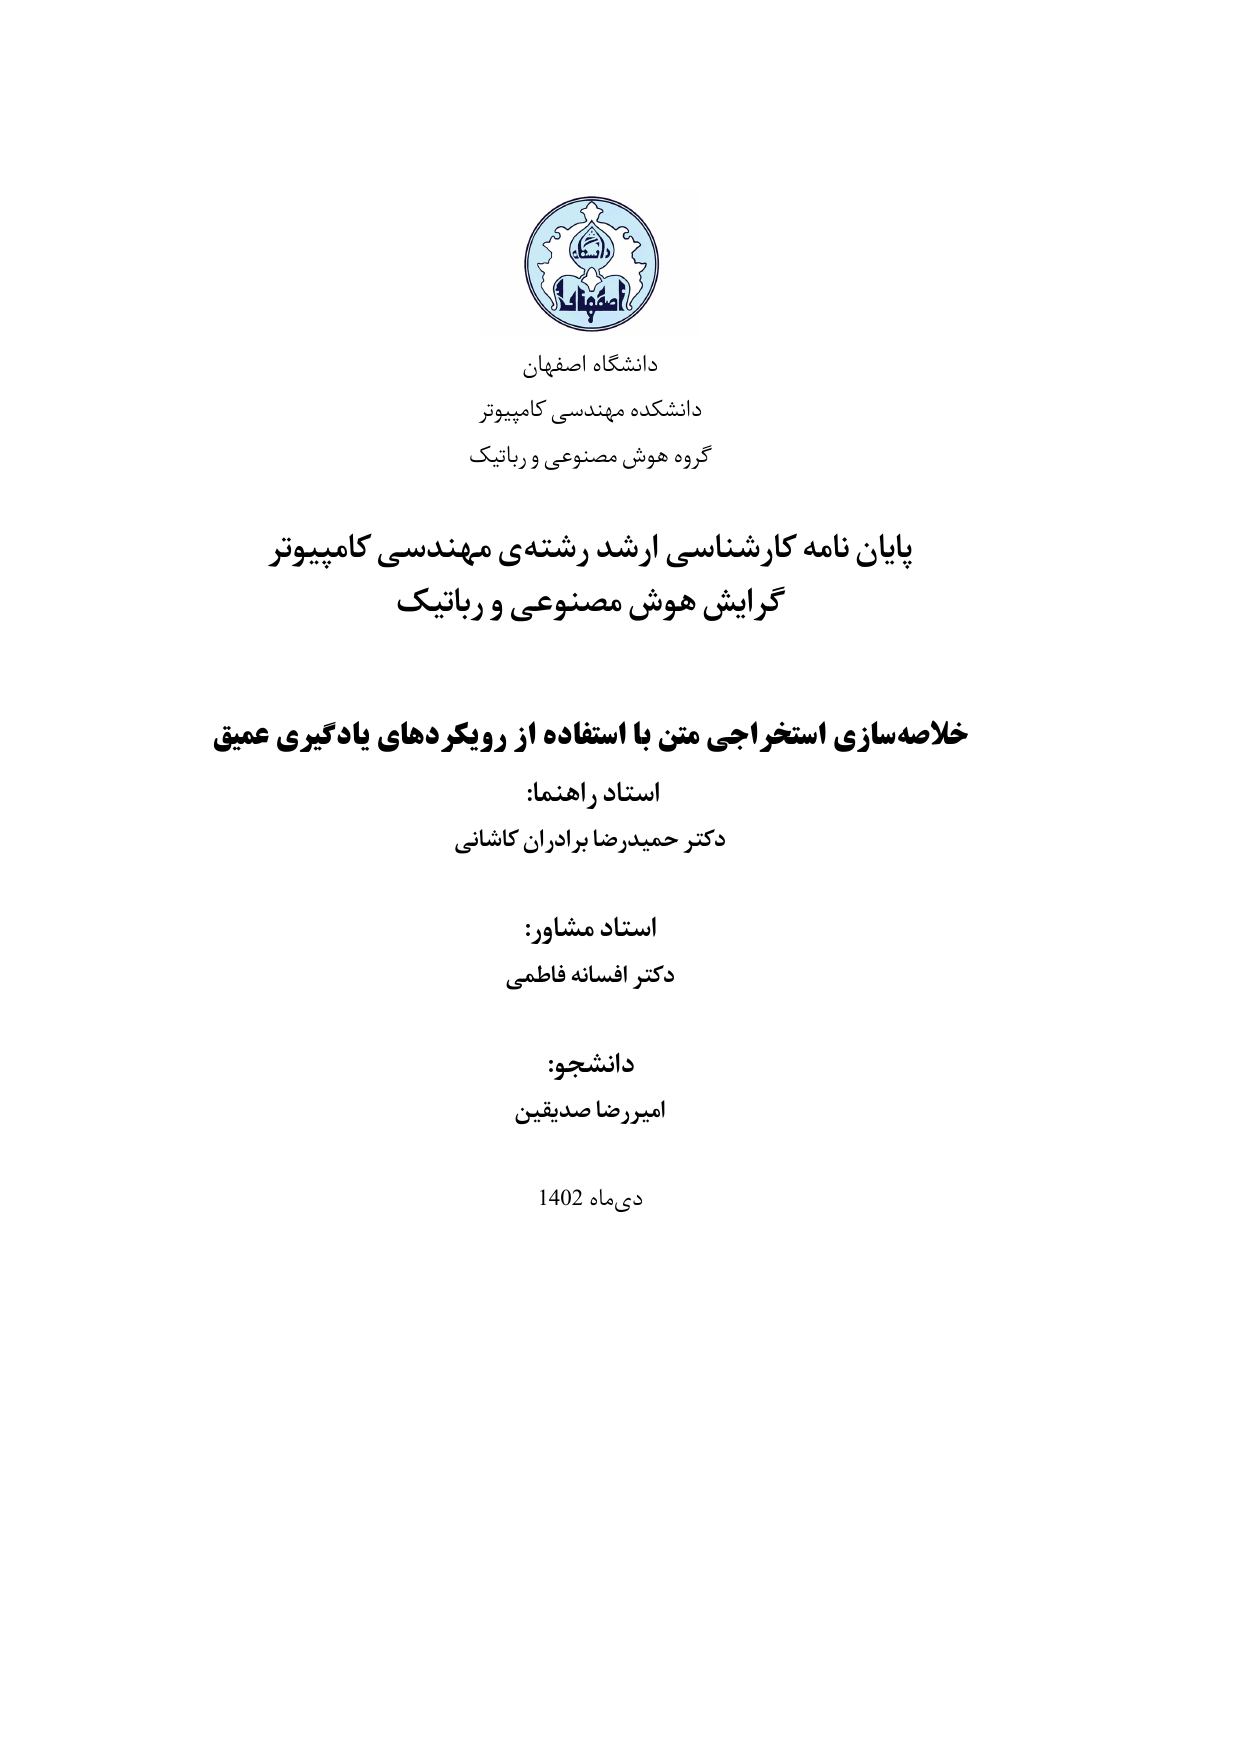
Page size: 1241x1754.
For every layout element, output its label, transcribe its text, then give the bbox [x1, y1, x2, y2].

text دی‌ماه 1402 [207, 1187, 1018, 1214]
text خلاصه‌سازی استخراجی متن با استفاده از رویکرد‌های یادگیری عمیق [207, 711, 1018, 764]
text پایان نامه کارشناسی ارشد رشته‌‌ی مهندسی کامپیوتر [207, 532, 1018, 570]
text دکتر افسانه فاطمی [207, 964, 1018, 991]
text دانشکده مهندسی کامپیوتر [207, 399, 1018, 426]
text دانشگاه اصفهان [207, 353, 1018, 380]
text استاد مشاور: [207, 916, 1018, 948]
picture [480, 189, 700, 337]
text امیررضا صدیقین [207, 1100, 1018, 1127]
text دانشجو: [207, 1052, 1018, 1083]
text گرایش هوش مصنوعی و رباتیک [207, 587, 1018, 624]
text دکتر حمیدرضا برادران کاشانی [207, 829, 1018, 856]
text گروه هوش مصنوعی و رباتیک [207, 445, 1018, 472]
text استاد راهنما: [207, 781, 1018, 812]
